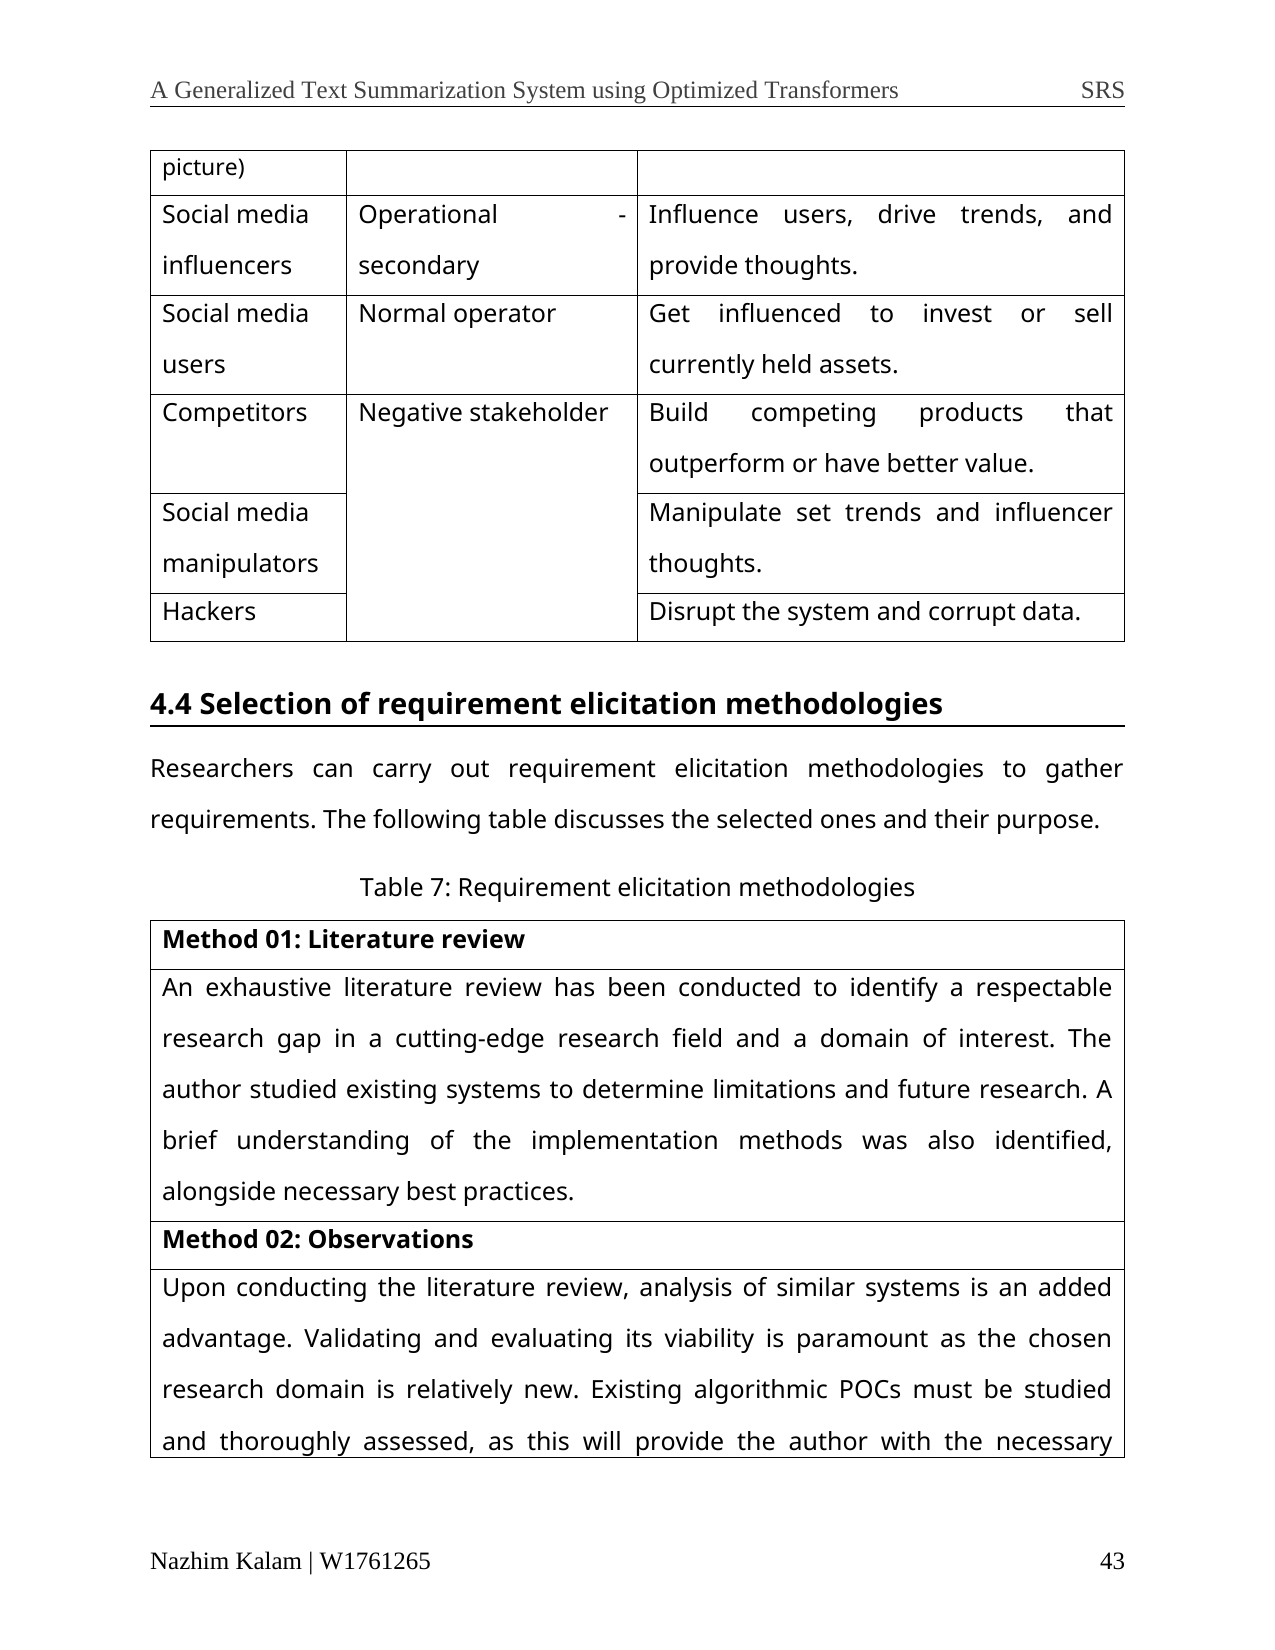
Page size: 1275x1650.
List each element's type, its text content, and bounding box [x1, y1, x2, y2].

table_cell Disrupt the system and corrupt data. [638, 594, 1124, 641]
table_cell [347, 151, 637, 195]
table_cell Method 02: Observations [151, 1222, 1124, 1269]
table_cell Hackers [151, 594, 346, 641]
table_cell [151, 1270, 1124, 1457]
table_cell Normal operator [347, 296, 637, 394]
table_cell Influence users, drive trends, and provide thoughts. [638, 196, 1124, 295]
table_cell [151, 151, 346, 195]
table_cell Competitors [151, 395, 346, 493]
table_header Method 01: Literature review [151, 921, 1124, 968]
table_cell Social media manipulators [151, 494, 346, 592]
table_cell Get influenced to invest or sell currently held assets. [638, 296, 1124, 394]
table_cell Manipulate set trends and influencer thoughts. [638, 494, 1124, 592]
table_cell Build competing products that outperform or have better value. [638, 395, 1124, 493]
table_cell Operational - secondary [347, 196, 637, 295]
table_cell Social media users [151, 296, 346, 394]
text Table 7: Requirement elicitation methodologies [150, 869, 1125, 903]
table_cell Negative stakeholder [347, 395, 637, 641]
table_cell Social media influencers [151, 196, 346, 295]
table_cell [638, 151, 1124, 195]
text Researchers can carry out requirement elicitation methodologies to gather requirements. The following table discusses the selected ones and their purpose. [150, 751, 1125, 836]
subtitle 4.4 Selection of requirement elicitation methodologies [150, 683, 1125, 725]
table_cell An exhaustive literature review has been conducted to identify a respectable research gap in a cutting-edge research field and a domain of interest. The author studied existing systems to determine limitations and future research. A brief understanding of the implementation methods was also identified, alongside necessary best practices. [151, 970, 1124, 1221]
